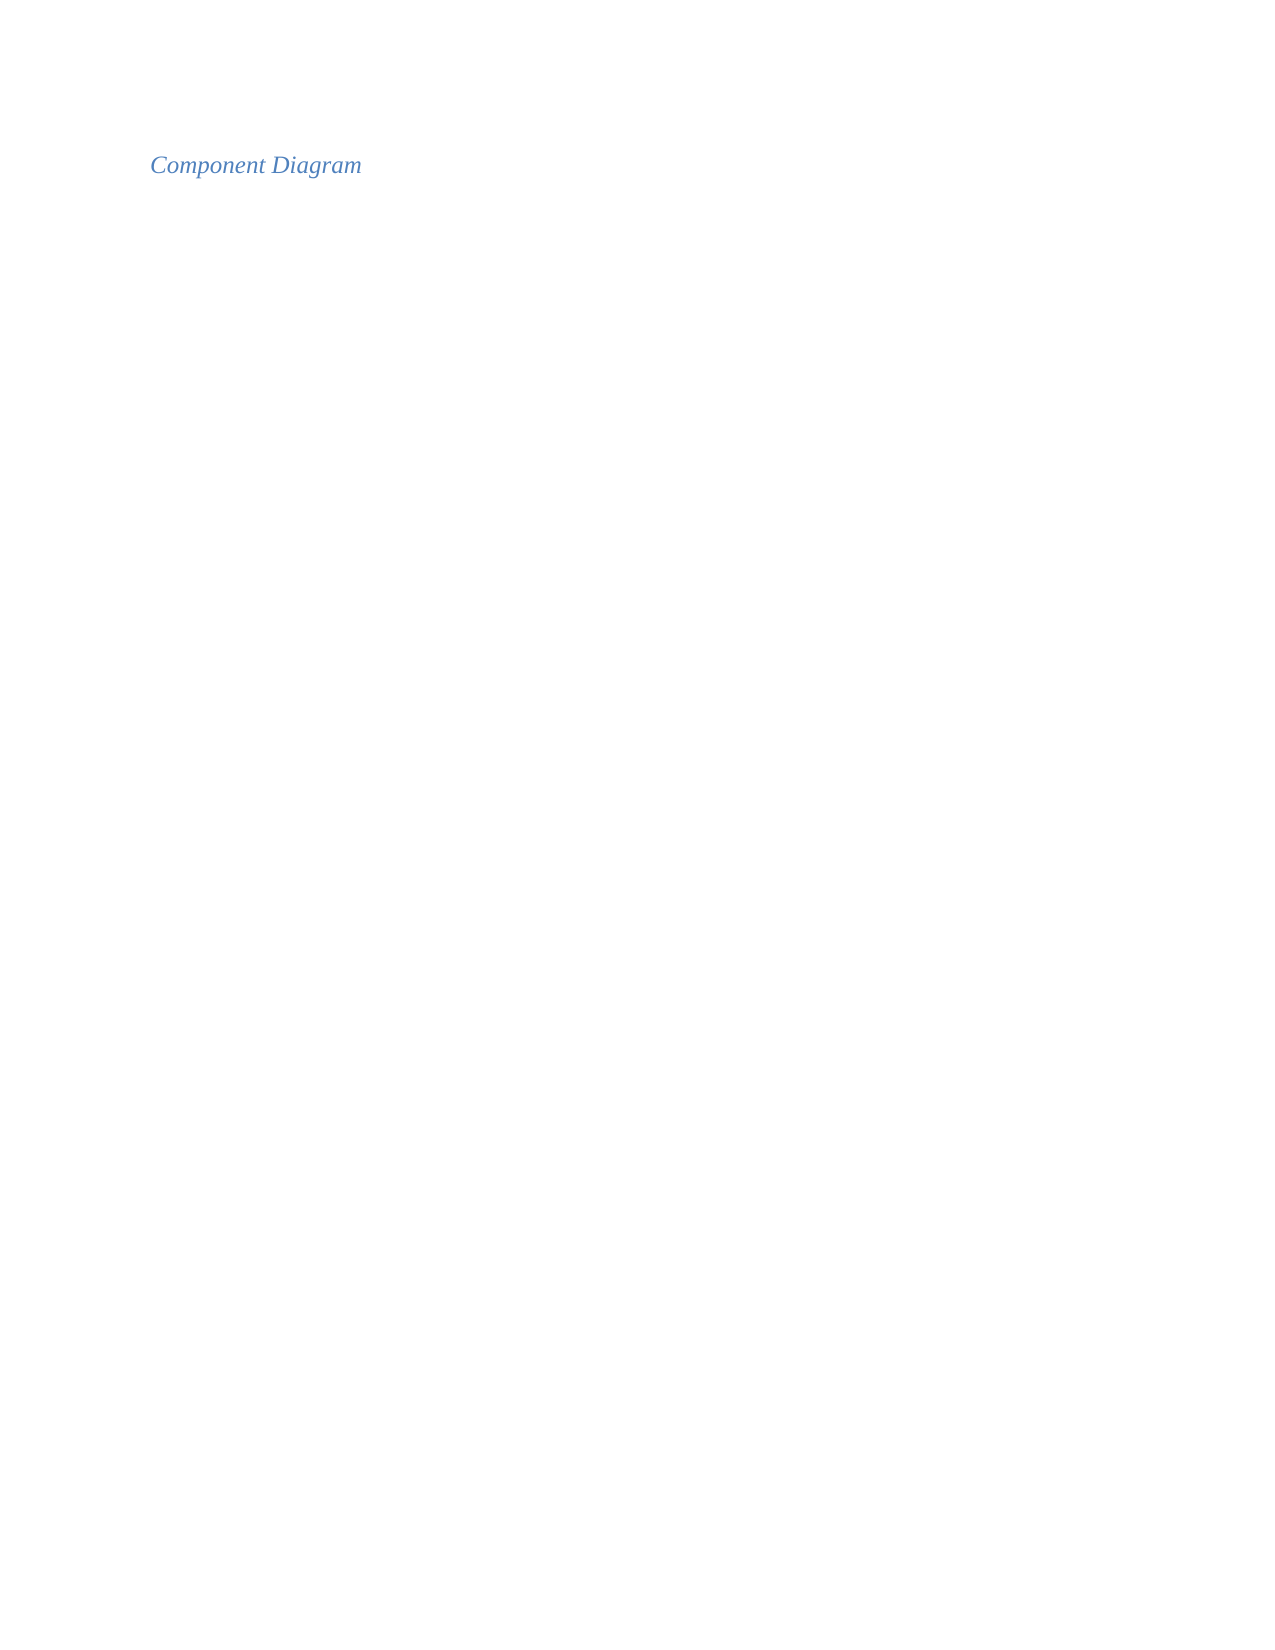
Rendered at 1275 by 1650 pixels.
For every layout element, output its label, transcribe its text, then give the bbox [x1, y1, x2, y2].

subtitle Component Diagram [150, 150, 1125, 179]
